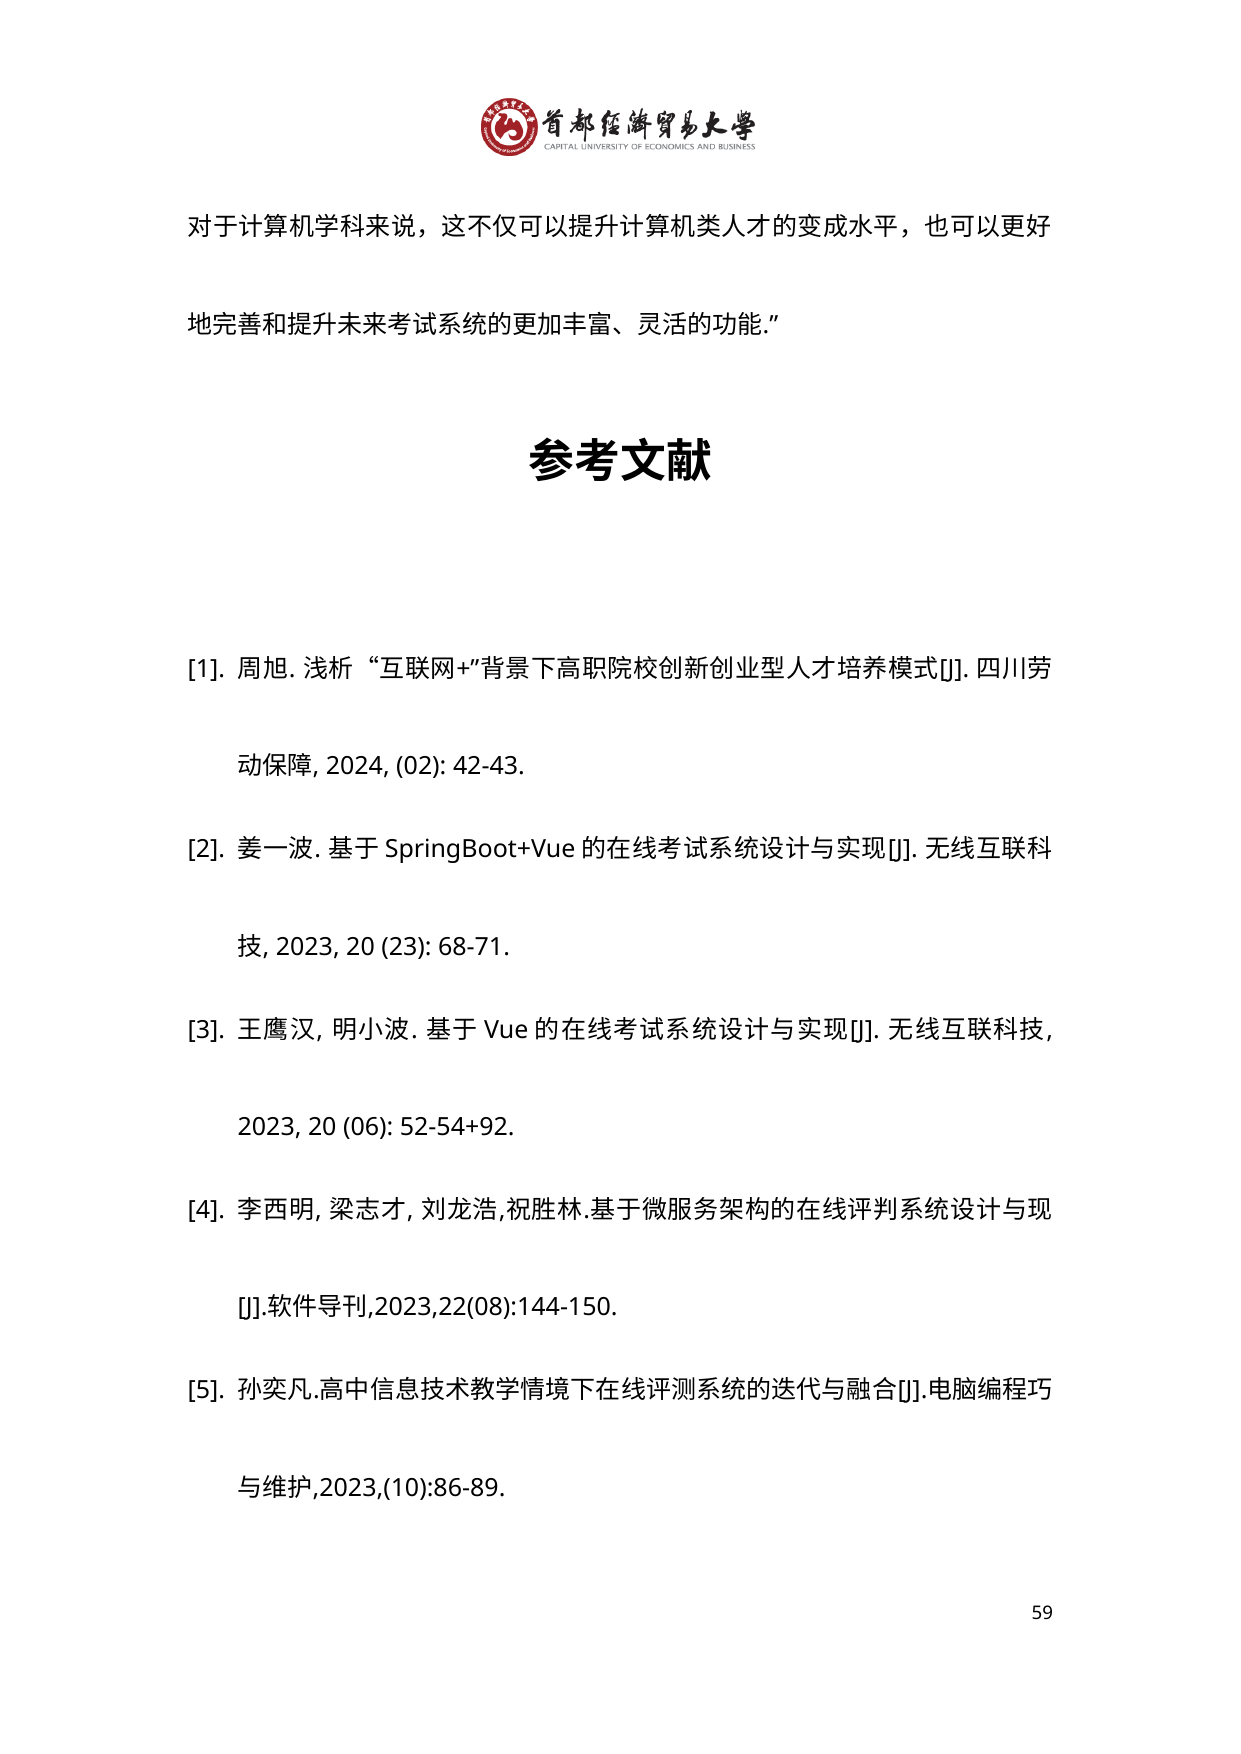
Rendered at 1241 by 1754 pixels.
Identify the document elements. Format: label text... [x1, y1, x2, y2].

subtitle 参考文献 [187, 408, 1053, 506]
list 姜一波. 基于SpringBoot+Vue的在线考试系统设计与实现[J]. 无线互联科技, 2023, 20 (23): 68-71. [187, 814, 1053, 977]
list 孙奕凡.高中信息技术教学情境下在线评测系统的迭代与融合[J].电脑编程巧与维护,2023,(10):86-89. [187, 1355, 1053, 1518]
picture [480, 88, 760, 158]
list 王鹰汉, 明小波. 基于Vue的在线考试系统设计与实现[J]. 无线互联科技, 2023, 20 (06): 52-54+92. [187, 995, 1053, 1158]
list 李西明, 梁志才, 刘龙浩,祝胜林.基于微服务架构的在线评判系统设计与现[J].软件导刊,2023,22(08):144-150. [187, 1175, 1053, 1337]
list 周旭. 浅析“互联网+”背景下高职院校创新创业型人才培养模式[J]. 四川劳动保障, 2024, (02): 42-43. [187, 634, 1053, 796]
